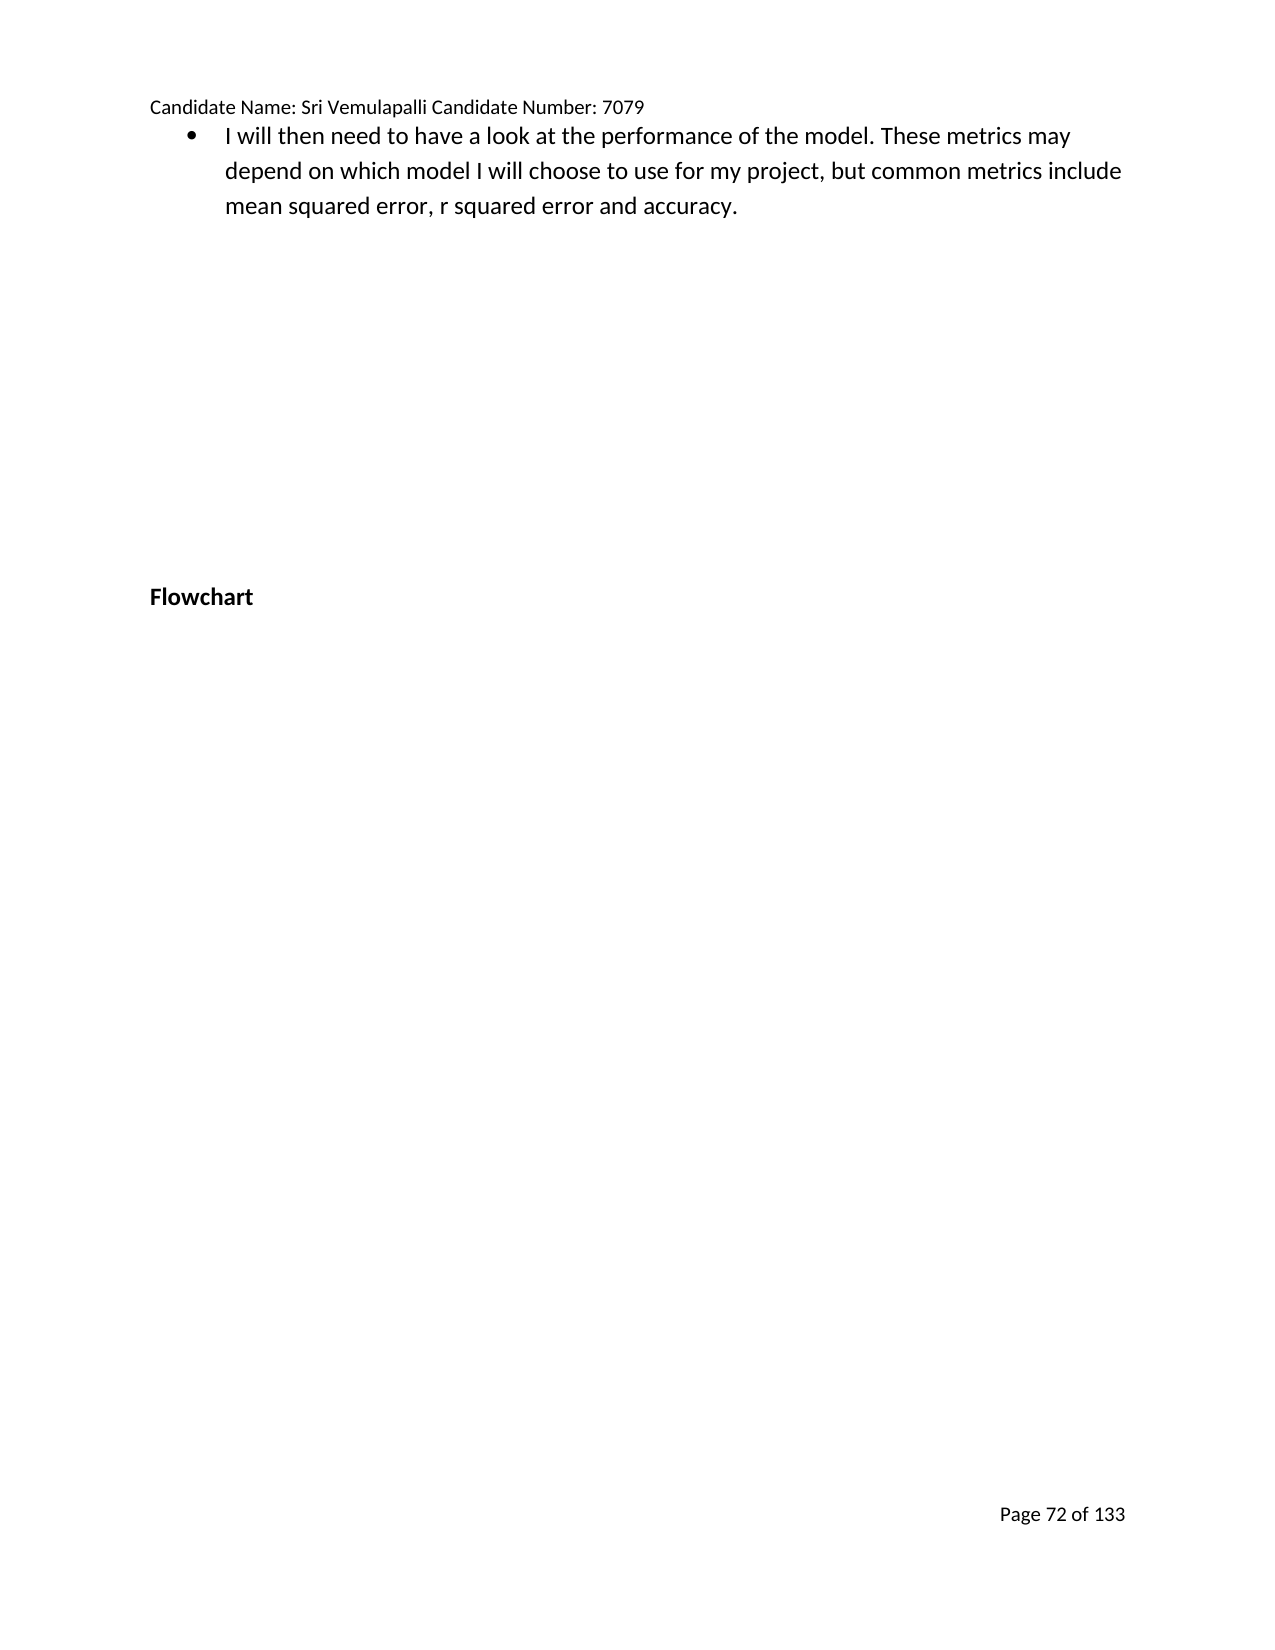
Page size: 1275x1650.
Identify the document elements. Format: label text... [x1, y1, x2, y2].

text Flowchart [150, 581, 1125, 611]
list I will then need to have a look at the performance of the model. These metrics may depend on which model I will choose to use for my project, but common metrics include mean squared error, r squared error and accuracy. [187, 120, 1125, 221]
